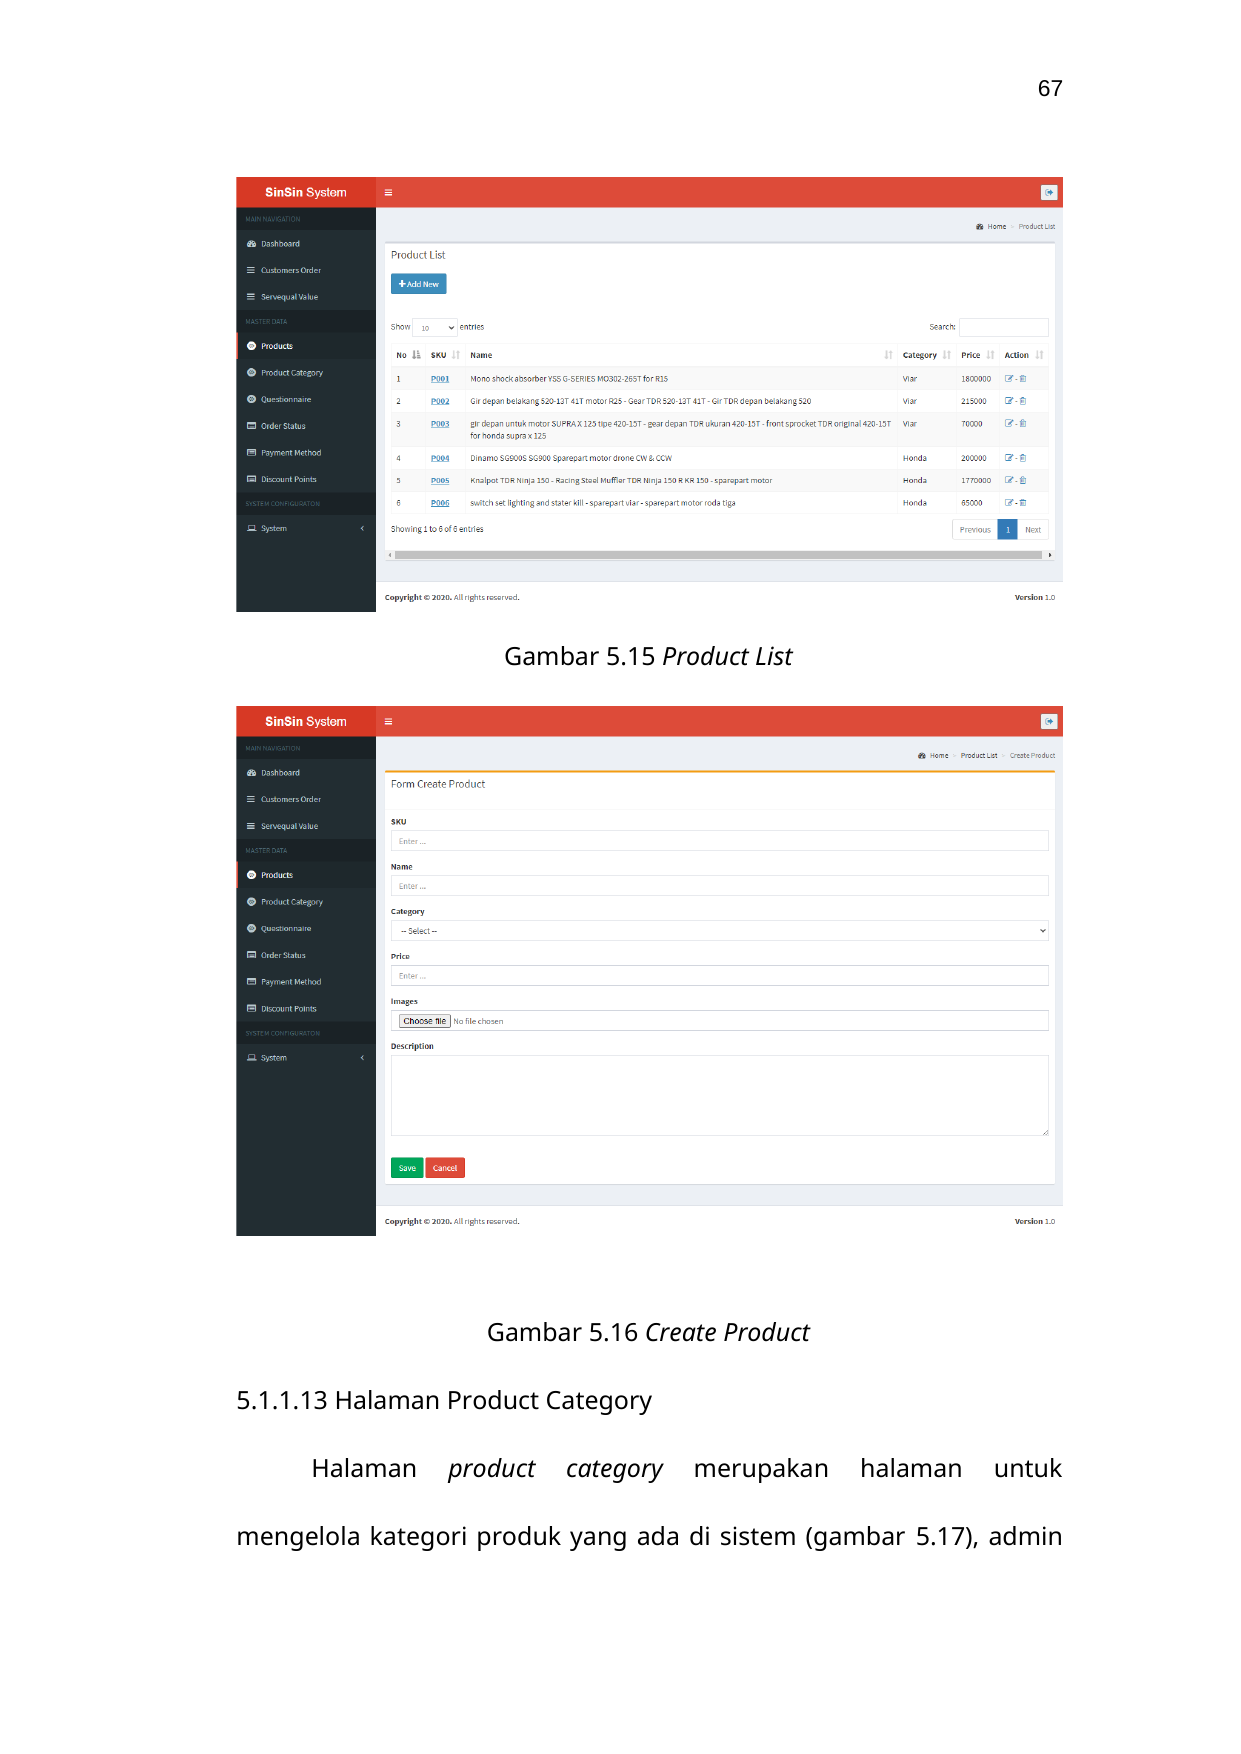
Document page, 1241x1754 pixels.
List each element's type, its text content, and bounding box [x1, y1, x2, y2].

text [236, 1451, 1063, 1553]
text Gambar 5.16 Create Product [236, 1314, 1063, 1349]
picture [236, 177, 1063, 612]
picture [236, 706, 1063, 1236]
text Gambar 5.15 Product List [236, 638, 1063, 672]
text 5.1.1.13 Halaman Product Category [236, 1383, 1063, 1417]
